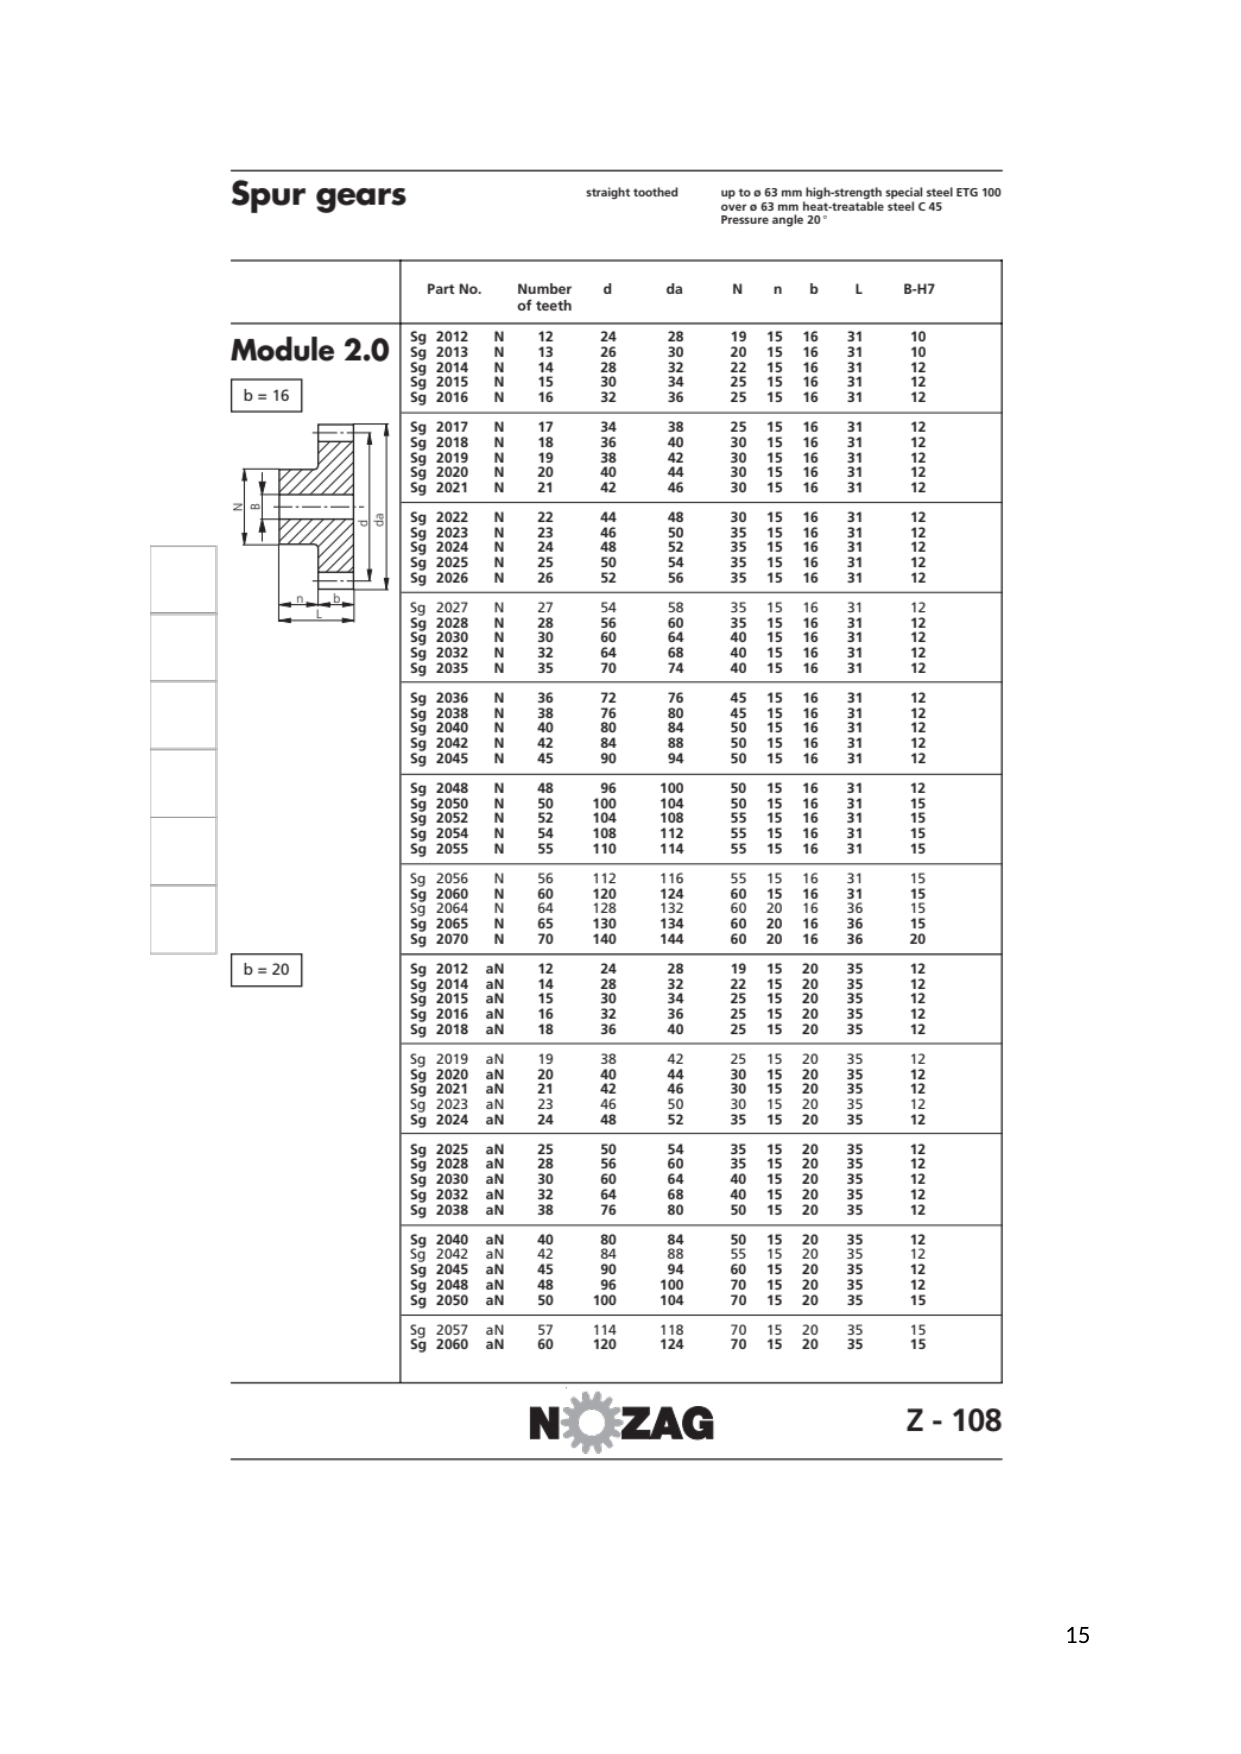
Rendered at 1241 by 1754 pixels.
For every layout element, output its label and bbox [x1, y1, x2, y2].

text [150, 150, 1090, 1478]
